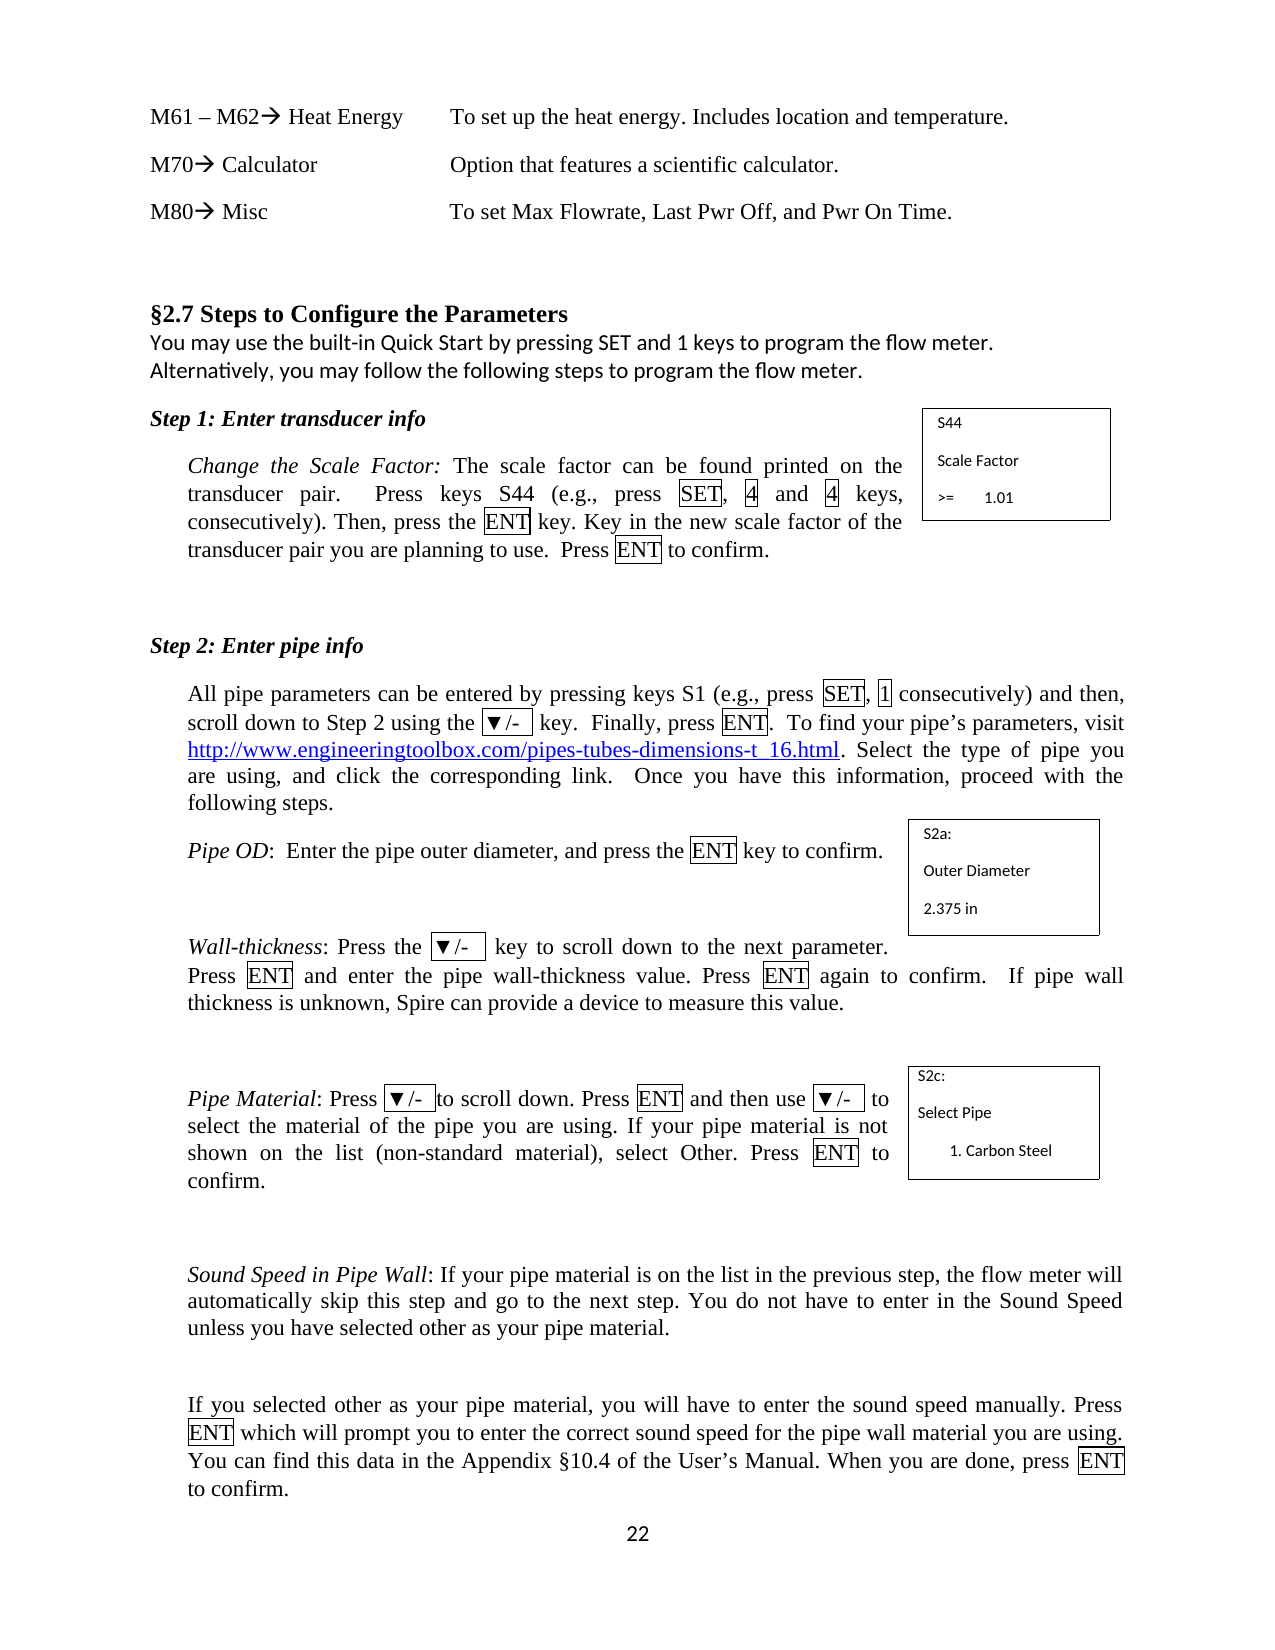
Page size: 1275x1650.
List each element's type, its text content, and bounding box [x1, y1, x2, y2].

text M61 – M62 Heat Energy To set up the heat energy. Includes location and temperature. [150, 103, 1125, 130]
text Sound Speed in Pipe Wall: If your pipe material is on the list in the previous step, the flow meter will automatically skip this step and go to the next step. You do not have to enter in the Sound Speed unless you have selected other as your pipe material. [187, 1261, 1125, 1340]
text You may use the built-in Quick Start by pressing SET and 1 keys to program the flow meter. Alternatively, you may follow the following steps to program the flow meter. [150, 328, 1125, 384]
text Pipe Material: Press ▼/- to scroll down. Press ENT and then use ▼/- to select the material of the pipe you are using. If your pipe material is not shown on the list (non-standard material), select Other. Press ENT to confirm. [187, 1083, 1125, 1193]
text If you selected other as your pipe material, you will have to enter the sound speed manually. Press ENT which will prompt you to enter the correct sound speed for the pipe wall material you are using. You can find this data in the Appendix §10.4 of the User’s Manual. When you are done, press ENT to confirm. [187, 1392, 1125, 1501]
text Change the Scale Factor: The scale factor can be found printed on the transducer pair. Press keys S44 (e.g., press SET, 4 and 4 keys, consecutively). Then, press the ENT key. Key in the new scale factor of the transducer pair you are planning to use. Press ENT to confirm. [187, 452, 1125, 564]
text Step 2: Enter pipe info [150, 632, 1125, 658]
text All pipe parameters can be entered by pressing keys S1 (e.g., press SET, 1 consecutively) and then, scroll down to Step 2 using the ▼/- key. Finally, press ENT. To find your pipe’s parameters, visit http://www.engineeringtoolbox.com/pipes-tubes-dimensions-t_16.html. Select the type of pipe you are using, and click the corresponding link. Once you have this information, proceed with the following steps. [187, 679, 1125, 815]
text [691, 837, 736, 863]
text M70 Calculator Option that features a scientific calculator. [150, 151, 1125, 177]
text Pipe OD: Enter the pipe outer diameter, and press the ENT key to confirm. [737, 836, 1125, 864]
text Wall-thickness: Press the ▼/- key to scroll down to the next parameter. Press ENT and enter the pipe wall-thickness value. Press ENT again to confirm. If pipe wall thickness is unknown, Spire can provide a device to measure this value. [187, 932, 1125, 1016]
text Pipe OD: Enter the pipe outer diameter, and press the ENT key to confirm. [187, 836, 690, 864]
subtitle §2.7 Steps to Configure the Parameters [150, 299, 1125, 328]
text M80 Misc To set Max Flowrate, Last Pwr Off, and Pwr On Time. [150, 198, 1125, 224]
text Step 1: Enter transducer info [150, 405, 1125, 431]
